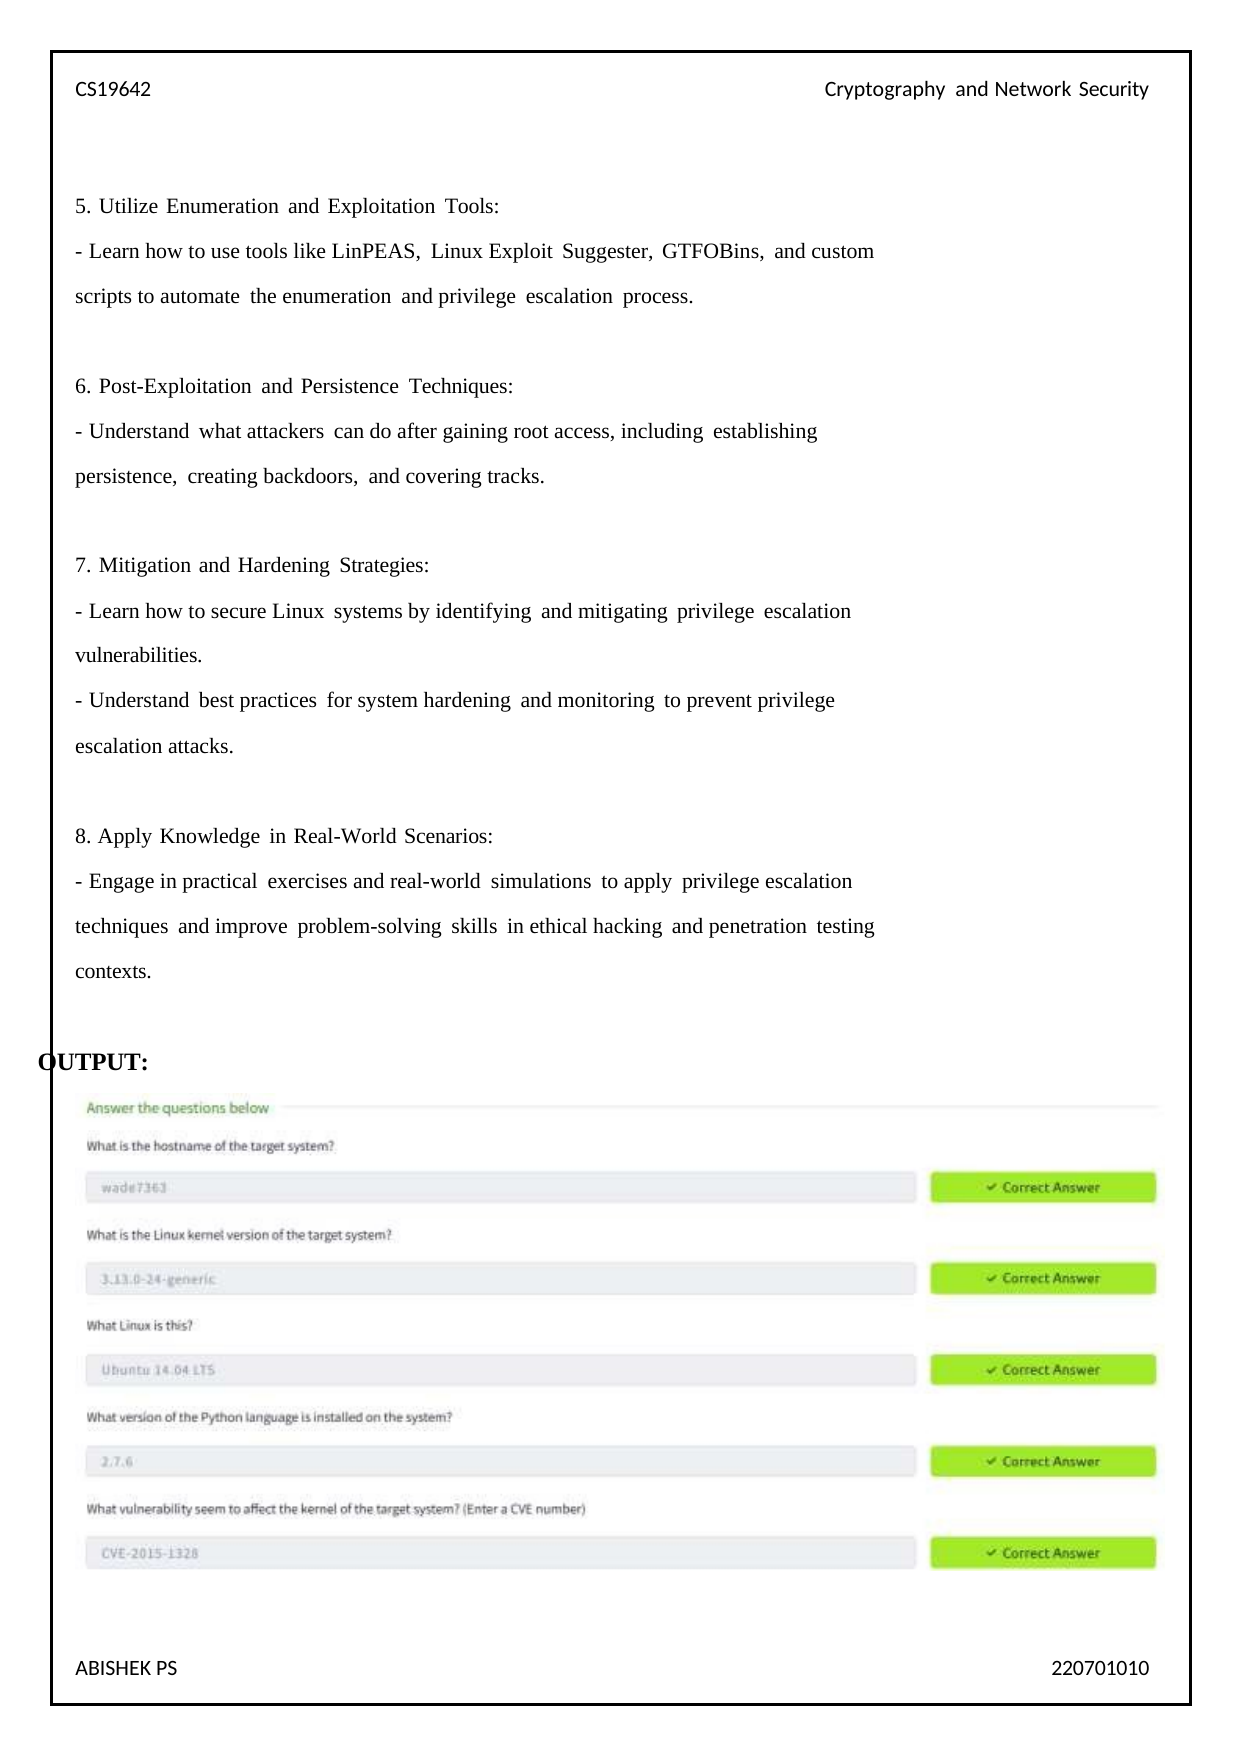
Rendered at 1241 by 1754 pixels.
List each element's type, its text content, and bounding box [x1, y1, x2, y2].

list Learn how to use tools like LinPEAS, Linux Exploit Suggester, GTFOBins, and custom scripts to automate the enumeration and privilege escalation process. [75, 238, 894, 308]
list Engage in practical exercises and real-world simulations to apply privilege escalation techniques and improve problem-solving skills in ethical hacking and penetration testing contexts. [75, 868, 888, 983]
list Post-Exploitation and Persistence Techniques: [75, 373, 1166, 398]
list Understand what attackers can do after gaining root access, including establishing persistence, creating backdoors, and covering tracks. [75, 418, 838, 488]
list Utilize Enumeration and Exploitation Tools: [75, 193, 1166, 218]
picture [75, 1093, 1166, 1571]
list Apply Knowledge in Real-World Scenarios: [75, 823, 1166, 848]
text OUTPUT: [53, 1047, 1166, 1076]
list Learn how to secure Linux systems by identifying and mitigating privilege escalation vulnerabilities. [75, 598, 870, 668]
list Understand best practices for system hardening and monitoring to prevent privilege escalation attacks. [75, 687, 853, 758]
list Mitigation and Hardening Strategies: [75, 552, 1166, 578]
